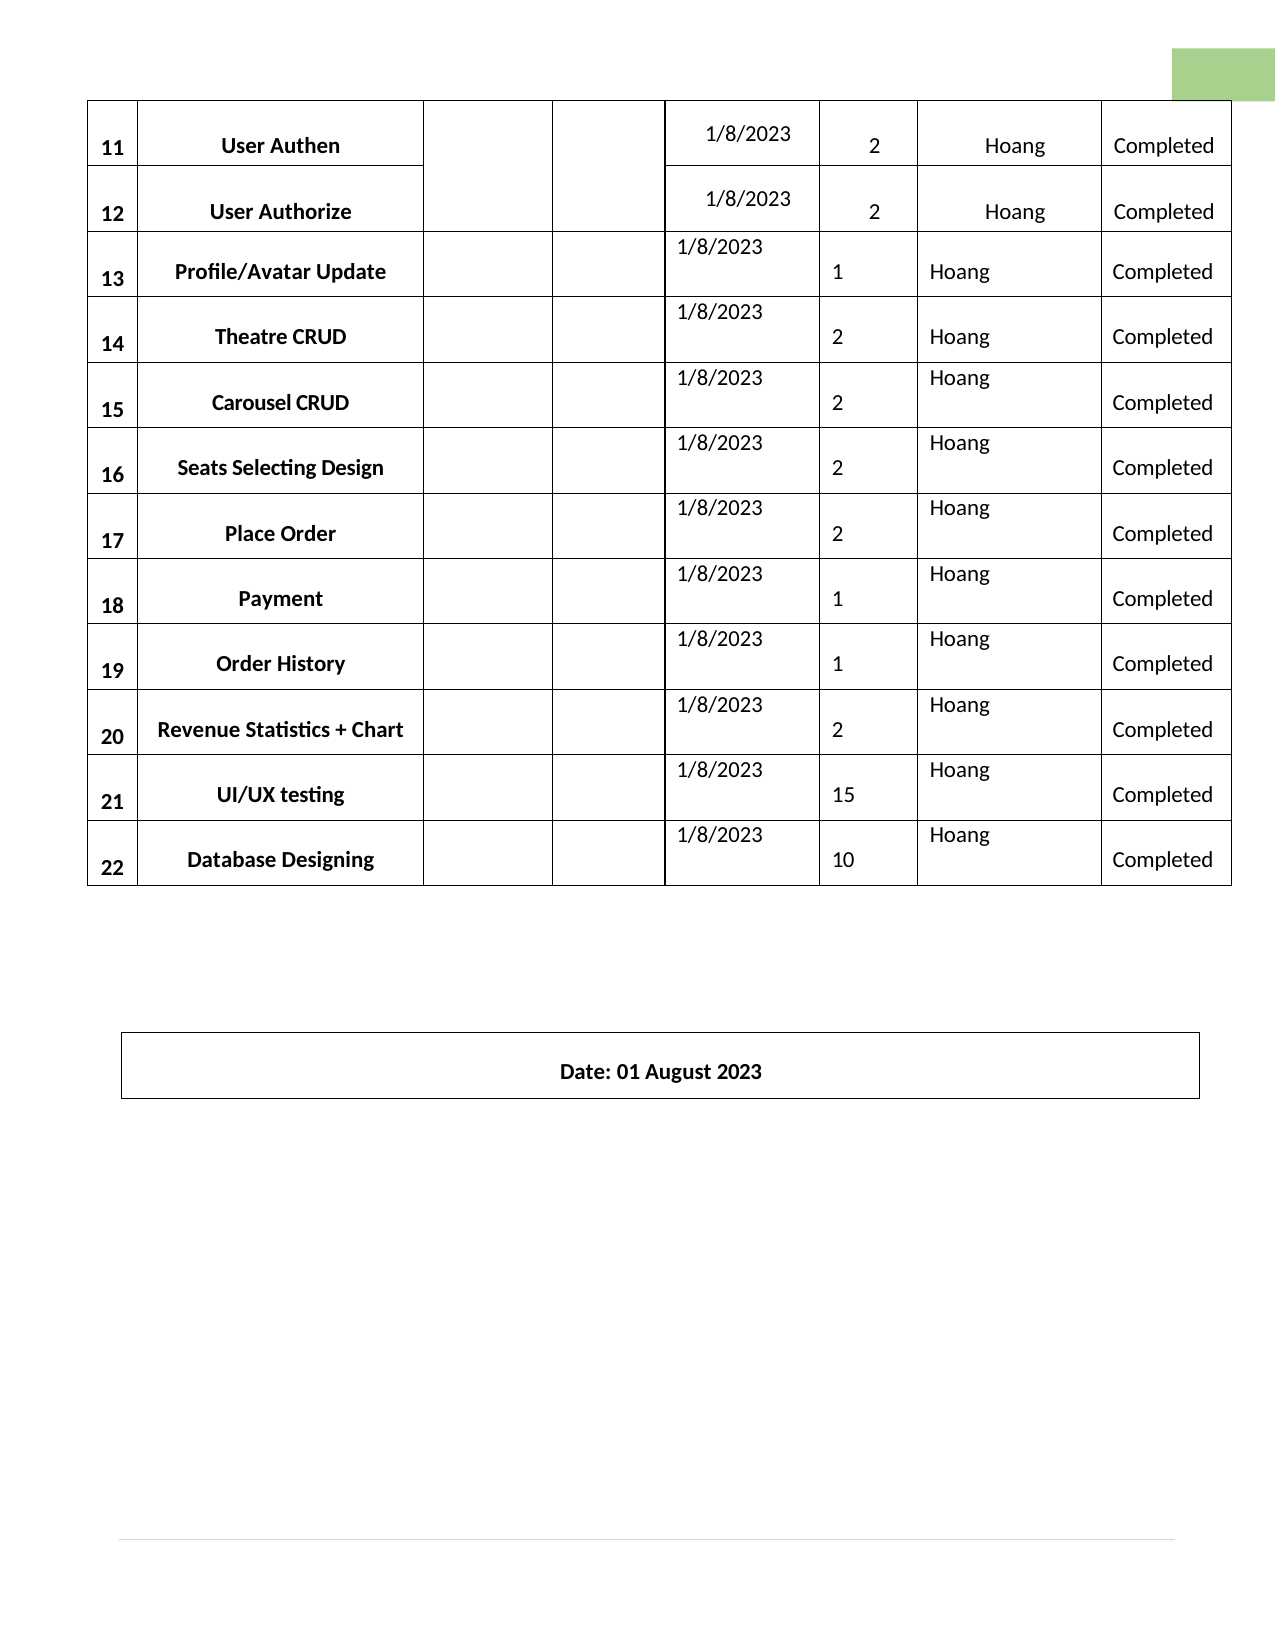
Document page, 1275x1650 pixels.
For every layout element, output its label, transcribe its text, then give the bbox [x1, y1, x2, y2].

table_cell [424, 559, 552, 623]
table_cell [424, 624, 552, 689]
table_cell Revenue Statistics + Chart [138, 690, 423, 754]
table_cell 2 [820, 297, 917, 362]
table_cell Hoang [918, 821, 1101, 885]
table_cell 21 [88, 755, 137, 819]
table_cell User Authorize [138, 166, 423, 231]
table_cell 1/8/2023 [666, 363, 819, 427]
table_cell Seats Selecting Design [138, 428, 423, 492]
table_cell 1 [820, 232, 917, 296]
table_cell 10 [820, 821, 917, 885]
table_cell [553, 297, 664, 362]
table_cell 15 [820, 755, 917, 819]
table_cell 1/8/2023 [666, 494, 819, 558]
table_cell 18 [88, 559, 137, 623]
table_cell Hoang [918, 166, 1101, 231]
table_cell Carousel CRUD [138, 363, 423, 427]
table_cell 1/8/2023 [666, 559, 819, 623]
table_cell [424, 428, 552, 492]
table_cell 15 [88, 363, 137, 427]
table_cell Hoang [918, 428, 1101, 492]
table_cell 1/8/2023 [666, 428, 819, 492]
table_cell Database Designing [138, 821, 423, 885]
table_cell 2 [820, 101, 917, 165]
table_cell Completed [1102, 494, 1231, 558]
table_cell [553, 363, 664, 427]
table_cell [553, 559, 664, 623]
table_cell [553, 755, 664, 819]
table_cell [553, 690, 664, 754]
table_cell Completed [1102, 755, 1231, 819]
table_cell [424, 297, 552, 362]
table_cell 1/8/2023 [666, 101, 819, 165]
table_cell 2 [820, 363, 917, 427]
table_cell 1/8/2023 [666, 624, 819, 689]
table_cell Completed [1102, 624, 1231, 689]
table_cell User Authen [138, 101, 423, 165]
table_cell [424, 690, 552, 754]
table_cell UI/UX testing [138, 755, 423, 819]
table_cell 20 [88, 690, 137, 754]
table_cell [424, 494, 552, 558]
table_cell Order History [138, 624, 423, 689]
table_cell Completed [1102, 297, 1231, 362]
table_cell Profile/Avatar Update [138, 232, 423, 296]
table_cell 2 [820, 166, 917, 231]
table_cell 1/8/2023 [666, 232, 819, 296]
table_cell Hoang [918, 755, 1101, 819]
table_cell Completed [1102, 690, 1231, 754]
table_cell Completed [1102, 363, 1231, 427]
table_cell 1 [820, 624, 917, 689]
table_cell 2 [820, 494, 917, 558]
table_cell Completed [1102, 428, 1231, 492]
table_cell 2 [820, 690, 917, 754]
table_cell [553, 428, 664, 492]
table_cell 13 [88, 232, 137, 296]
table_cell 1/8/2023 [666, 297, 819, 362]
table_cell [553, 494, 664, 558]
table_cell 1/8/2023 [666, 821, 819, 885]
table_cell [424, 821, 552, 885]
table_cell 17 [88, 494, 137, 558]
table_cell Hoang [918, 232, 1101, 296]
table_cell Hoang [918, 690, 1101, 754]
table_cell 22 [88, 821, 137, 885]
table_cell 11 [88, 101, 137, 165]
table_cell Completed [1102, 232, 1231, 296]
table_cell 1/8/2023 [666, 755, 819, 819]
table_cell 1/8/2023 [666, 690, 819, 754]
table_cell 1 [820, 559, 917, 623]
table_cell Hoang [918, 624, 1101, 689]
table_cell Completed [1102, 559, 1231, 623]
table_cell [553, 232, 664, 296]
table_cell Completed [1102, 821, 1231, 885]
table_cell [424, 232, 552, 296]
table_cell [553, 624, 664, 689]
table_cell 14 [88, 297, 137, 362]
table_cell 19 [88, 624, 137, 689]
table_cell Completed [1102, 166, 1231, 231]
table_cell Hoang [918, 559, 1101, 623]
table_cell 2 [820, 428, 917, 492]
table_cell Hoang [918, 297, 1101, 362]
table_cell 1/8/2023 [666, 166, 819, 231]
table_cell Payment [138, 559, 423, 623]
table_cell Hoang [918, 494, 1101, 558]
table_cell Place Order [138, 494, 423, 558]
table_cell 12 [88, 166, 137, 231]
table_cell [424, 363, 552, 427]
table_cell [424, 755, 552, 819]
table_cell Hoang [918, 363, 1101, 427]
table_cell 16 [88, 428, 137, 492]
table_cell [553, 821, 664, 885]
table_cell Hoang [918, 101, 1101, 165]
table_cell Completed [1102, 101, 1231, 165]
table_cell Theatre CRUD [138, 297, 423, 362]
